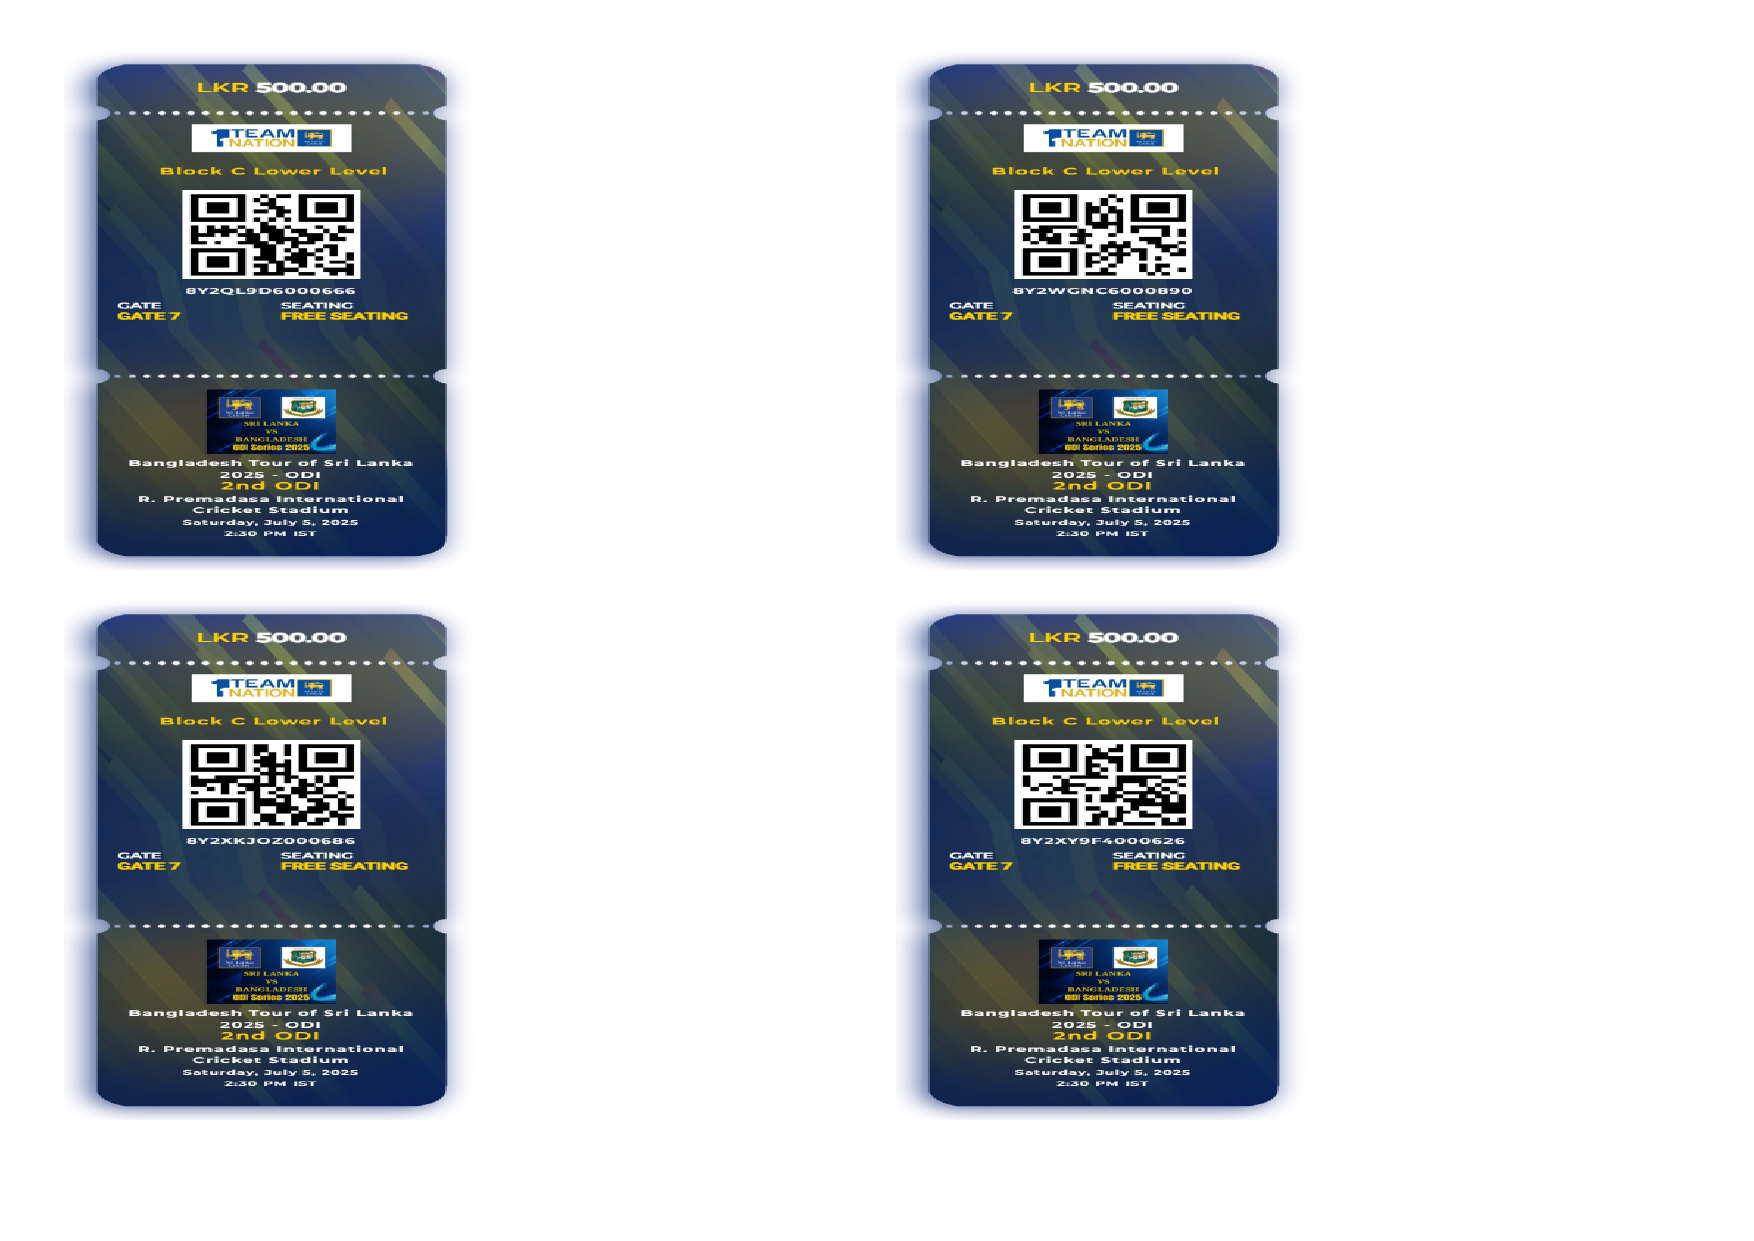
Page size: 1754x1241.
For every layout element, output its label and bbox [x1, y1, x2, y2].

picture [895, 45, 1316, 570]
picture [895, 594, 1316, 1120]
picture [63, 45, 484, 570]
picture [63, 594, 484, 1120]
table_header [34, 45, 866, 595]
table_cell [866, 595, 1697, 1144]
table_header [866, 45, 1697, 595]
table_cell [34, 595, 866, 1144]
